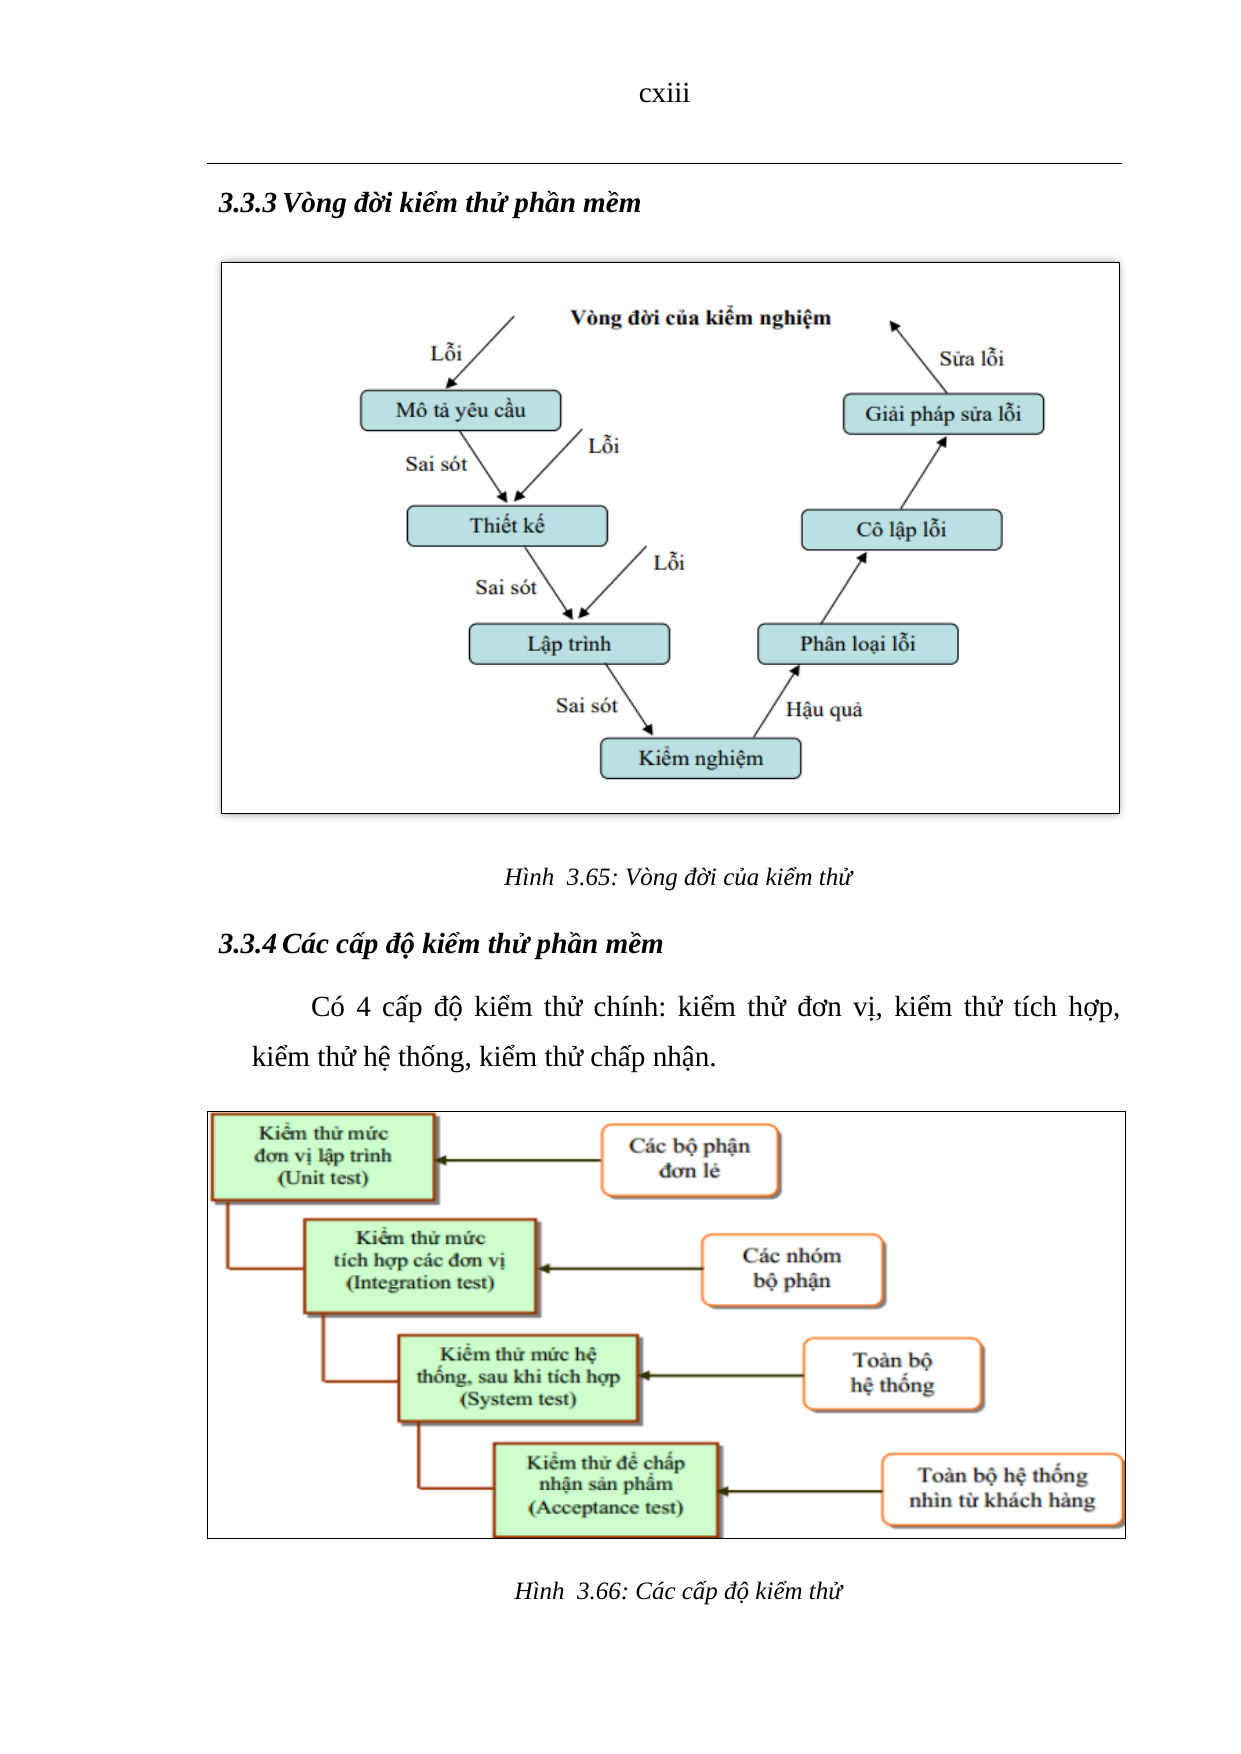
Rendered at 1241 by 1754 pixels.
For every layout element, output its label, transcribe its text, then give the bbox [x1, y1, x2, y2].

subtitle Vòng đời kiểm thử phần mềm [218, 185, 1122, 218]
picture [222, 263, 1119, 813]
subtitle Các cấp độ kiểm thử phần mềm [218, 926, 1122, 960]
text Có 4 cấp độ kiểm thử chính: kiểm thử đơn vị, kiểm thử tích hợp, kiểm thử hệ thống, kiểm thử chấp nhận. [252, 989, 1122, 1073]
picture [208, 1112, 1125, 1538]
